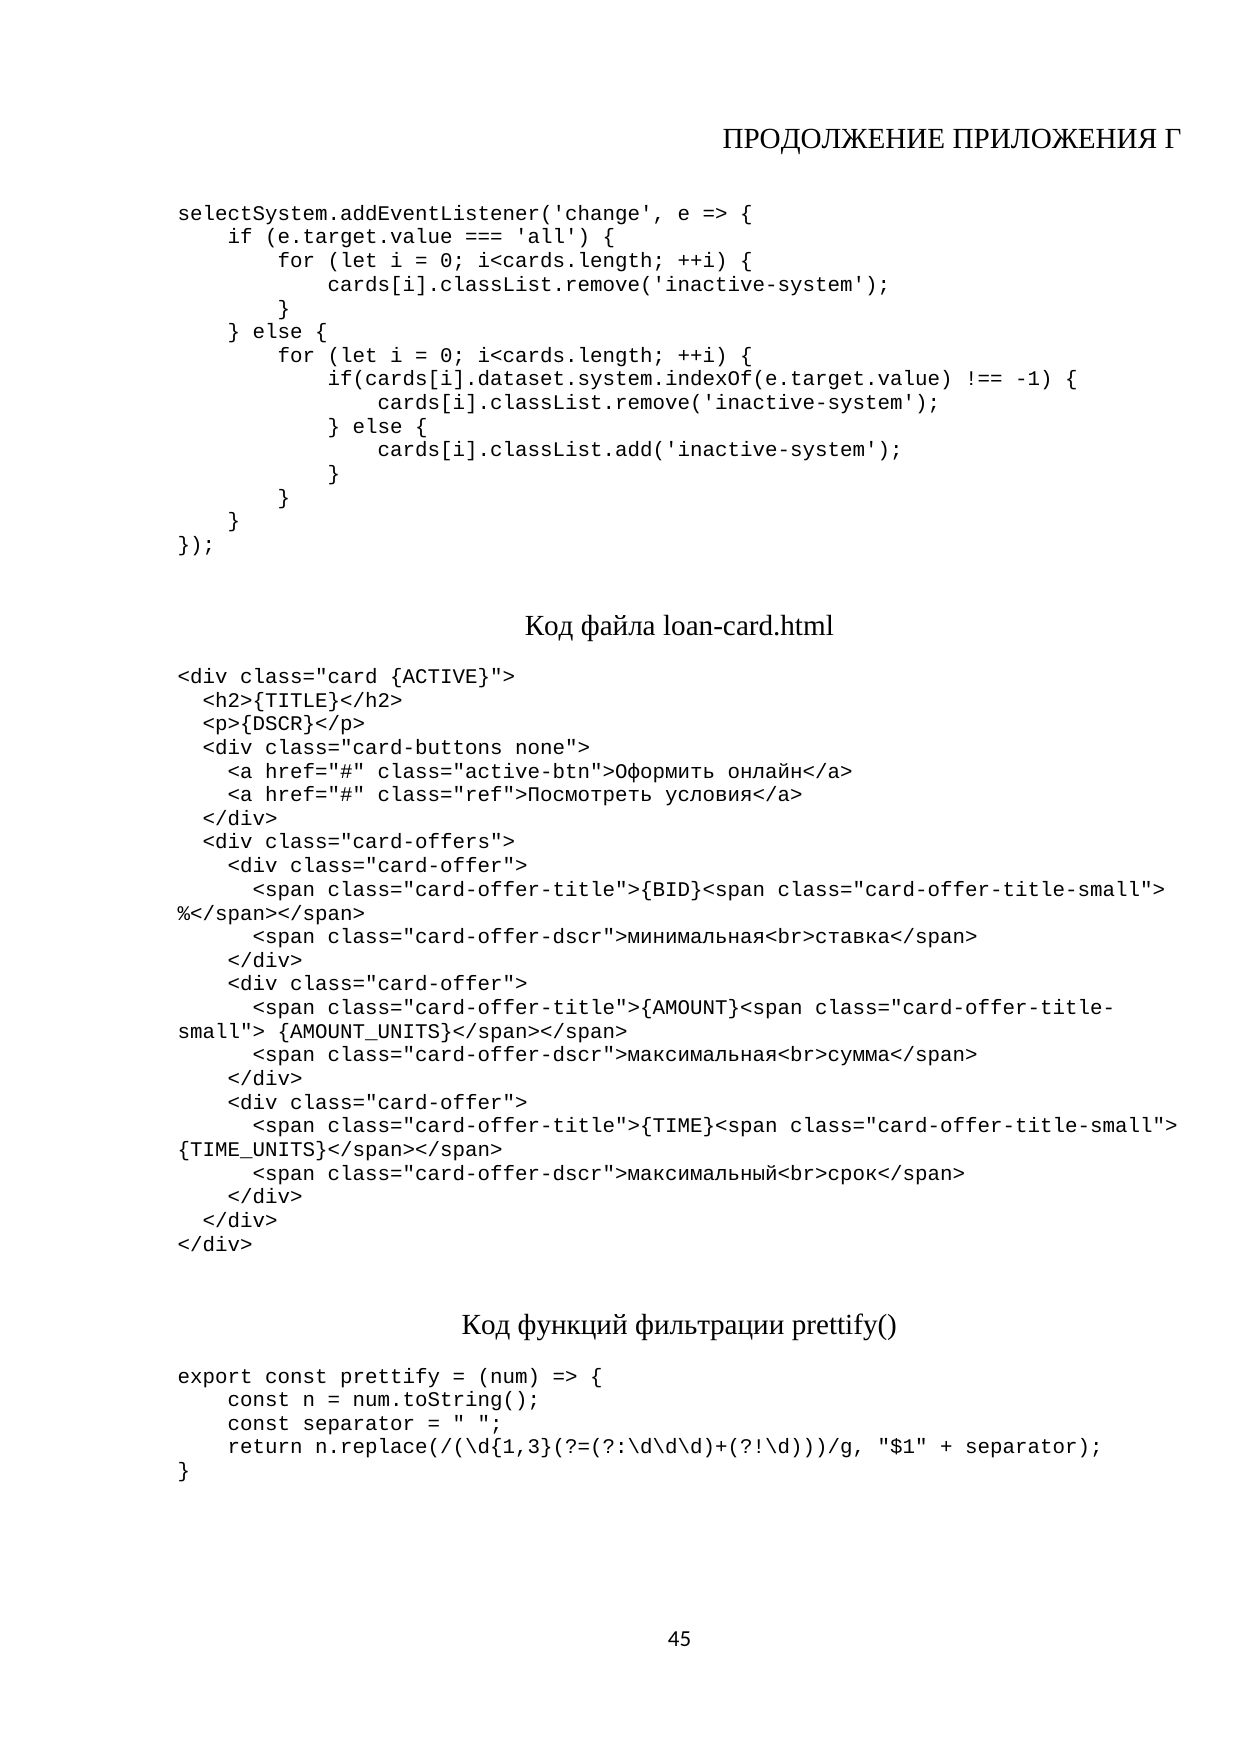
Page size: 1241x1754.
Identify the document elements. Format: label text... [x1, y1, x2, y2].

text <span class="card-offer-dscr">минимальная<br>ставка</span> [177, 926, 1181, 950]
text <span class="card-offer-dscr">максимальный<br>срок</span> [177, 1163, 1181, 1186]
text <div class="card-offers"> [177, 832, 1181, 855]
text } else { [177, 416, 1181, 439]
text if(cards[i].dataset.system.indexOf(e.target.value) !== -1) { [177, 368, 1181, 392]
text return n.replace(/(\d{1,3}(?=(?:\d\d\d)+(?!\d)))/g, "$1" + separator); [177, 1437, 1181, 1460]
text </div> [177, 1186, 1181, 1210]
text <span class="card-offer-title">{BID}<span class="card-offer-title-small"> %</span></span> [177, 879, 1181, 926]
text const separator = " "; [177, 1413, 1181, 1437]
text } [177, 463, 1181, 487]
text <span class="card-offer-title">{AMOUNT}<span class="card-offer-title-small"> {AMOUNT_UNITS}</span></span> [177, 997, 1181, 1044]
text selectSystem.addEventListener('change', e => { [177, 203, 1181, 227]
text <div class="card-offer"> [177, 973, 1181, 997]
text </div> [177, 1233, 1181, 1257]
text <div class="card-offer"> [177, 855, 1181, 879]
text cards[i].classList.remove('inactive-system'); [177, 274, 1181, 297]
text export const prettify = (num) => { [177, 1366, 1181, 1389]
text </div> [177, 1068, 1181, 1092]
text } [177, 1460, 1181, 1484]
text </div> [177, 808, 1181, 832]
text Код функций фильтрации prettify() [177, 1304, 1181, 1342]
text </div> [177, 950, 1181, 973]
text <span class="card-offer-title">{TIME}<span class="card-offer-title-small"> {TIME_UNITS}</span></span> [177, 1115, 1181, 1163]
text <div class="card {ACTIVE}"> [177, 666, 1181, 690]
text } else { [177, 321, 1181, 345]
text <span class="card-offer-dscr">максимальная<br>сумма</span> [177, 1044, 1181, 1068]
text <a href="#" class="active-btn">Оформить онлайн</a> [177, 761, 1181, 784]
text <p>{DSCR}</p> [177, 713, 1181, 737]
text ПРОДОЛЖЕНИЕ ПРИЛОЖЕНИЯ Г [177, 118, 1181, 156]
text for (let i = 0; i<cards.length; ++i) { [177, 250, 1181, 274]
text } [177, 297, 1181, 321]
text cards[i].classList.remove('inactive-system'); [177, 392, 1181, 416]
text for (let i = 0; i<cards.length; ++i) { [177, 345, 1181, 368]
text } [177, 510, 1181, 534]
text cards[i].classList.add('inactive-system'); [177, 439, 1181, 463]
text const n = num.toString(); [177, 1389, 1181, 1413]
text <h2>{TITLE}</h2> [177, 690, 1181, 713]
text </div> [177, 1210, 1181, 1233]
text <a href="#" class="ref">Посмотреть условия</a> [177, 784, 1181, 808]
text } [177, 487, 1181, 510]
text <div class="card-buttons none"> [177, 737, 1181, 761]
text <div class="card-offer"> [177, 1092, 1181, 1115]
text }); [177, 534, 1181, 558]
text Код файла loan-card.html [177, 605, 1181, 642]
text if (e.target.value === 'all') { [177, 227, 1181, 250]
